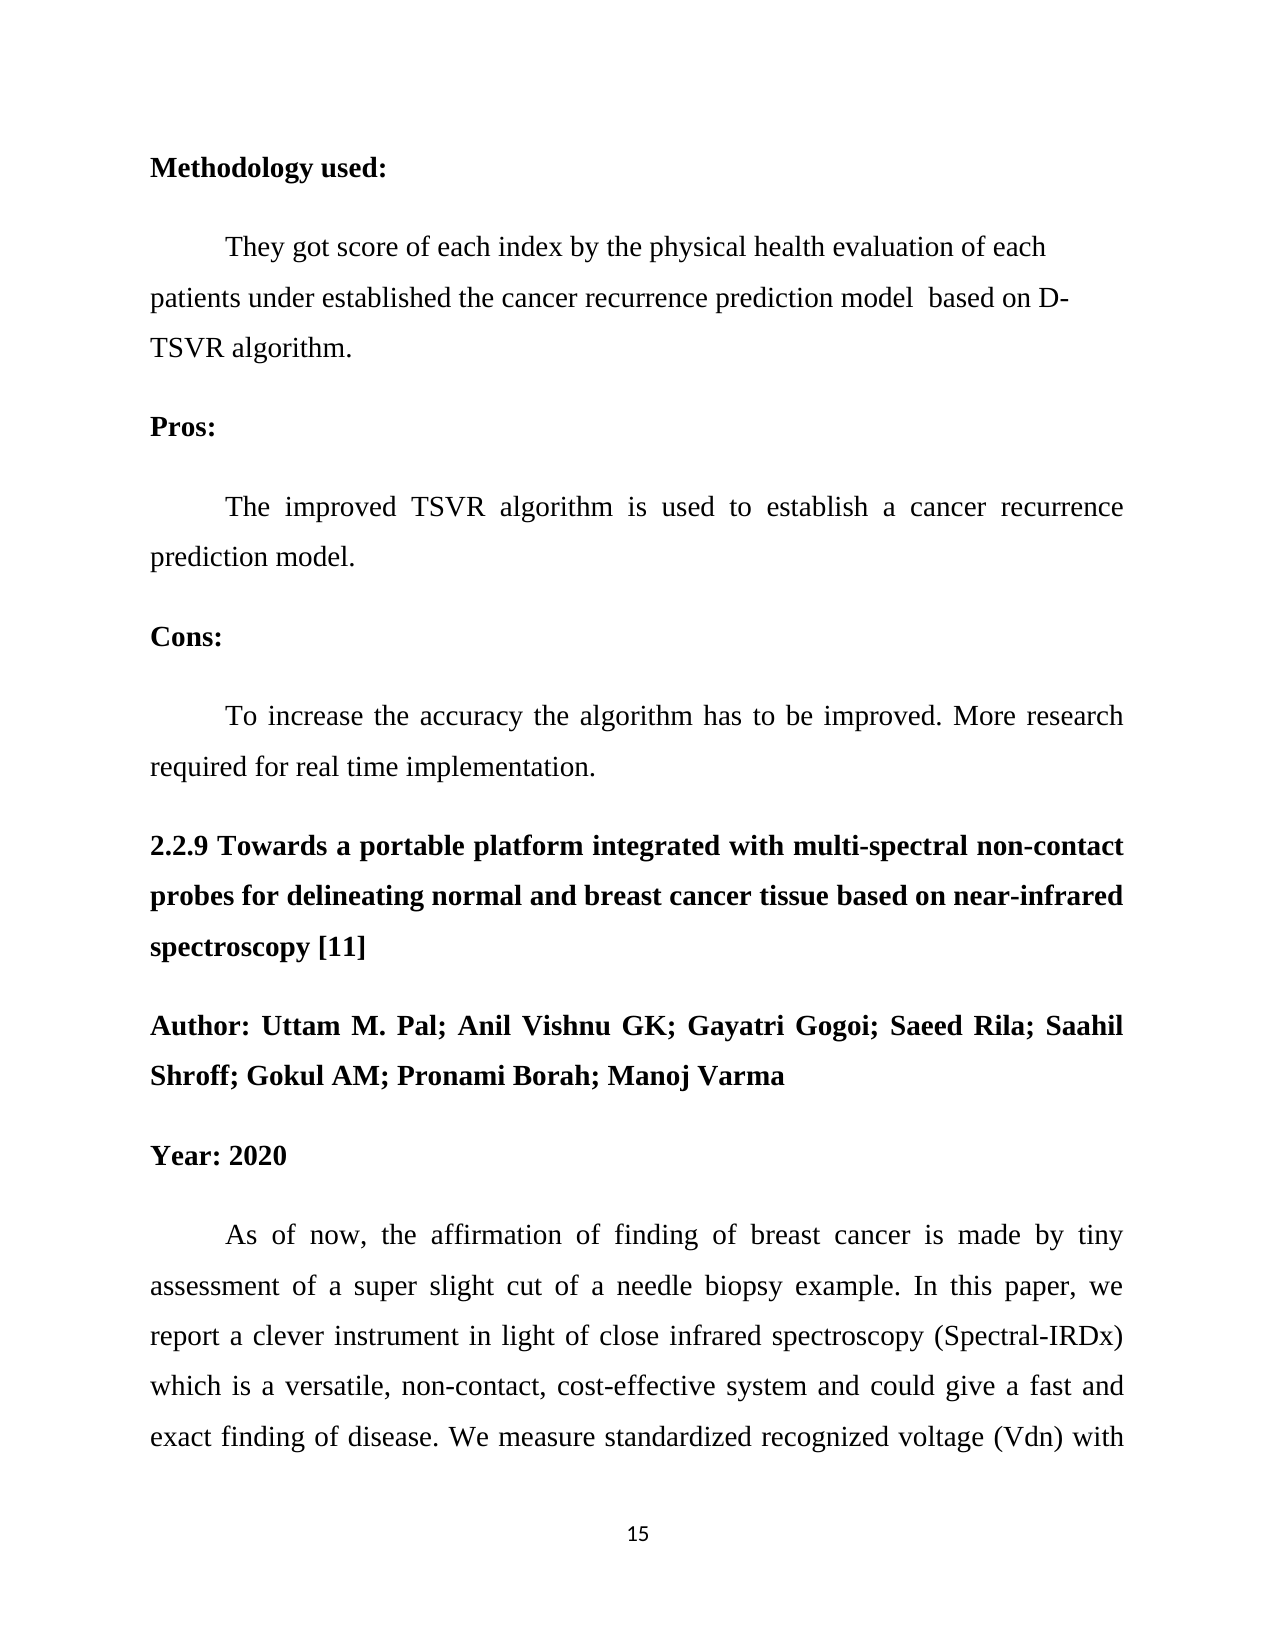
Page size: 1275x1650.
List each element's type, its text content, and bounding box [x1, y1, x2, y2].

text Cons: [150, 619, 1125, 652]
text 2.2.9 Towards a portable platform integrated with multi-spectral non-contact probes for delineating normal and breast cancer tissue based on near-infrared spectroscopy [11] [150, 828, 1125, 962]
text The improved TSVR algorithm is used to establish a cancer recurrence prediction model. [150, 489, 1125, 573]
text To increase the accuracy the algorithm has to be improved. More research required for real time implementation. [150, 698, 1125, 782]
text Year: 2020 [150, 1138, 1125, 1172]
text They got score of each index by the physical health evaluation of each patients under established the cancer recurrence prediction model based on D-TSVR algorithm. [150, 229, 1125, 364]
text Author: Uttam M. Pal; Anil Vishnu GK; Gayatri Gogoi; Saeed Rila; Saahil Shroff; Gokul AM; Pronami Borah; Manoj Varma [150, 1008, 1125, 1092]
text Methodology used: [150, 150, 1125, 183]
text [150, 1217, 1125, 1452]
text Pros: [150, 409, 1125, 443]
